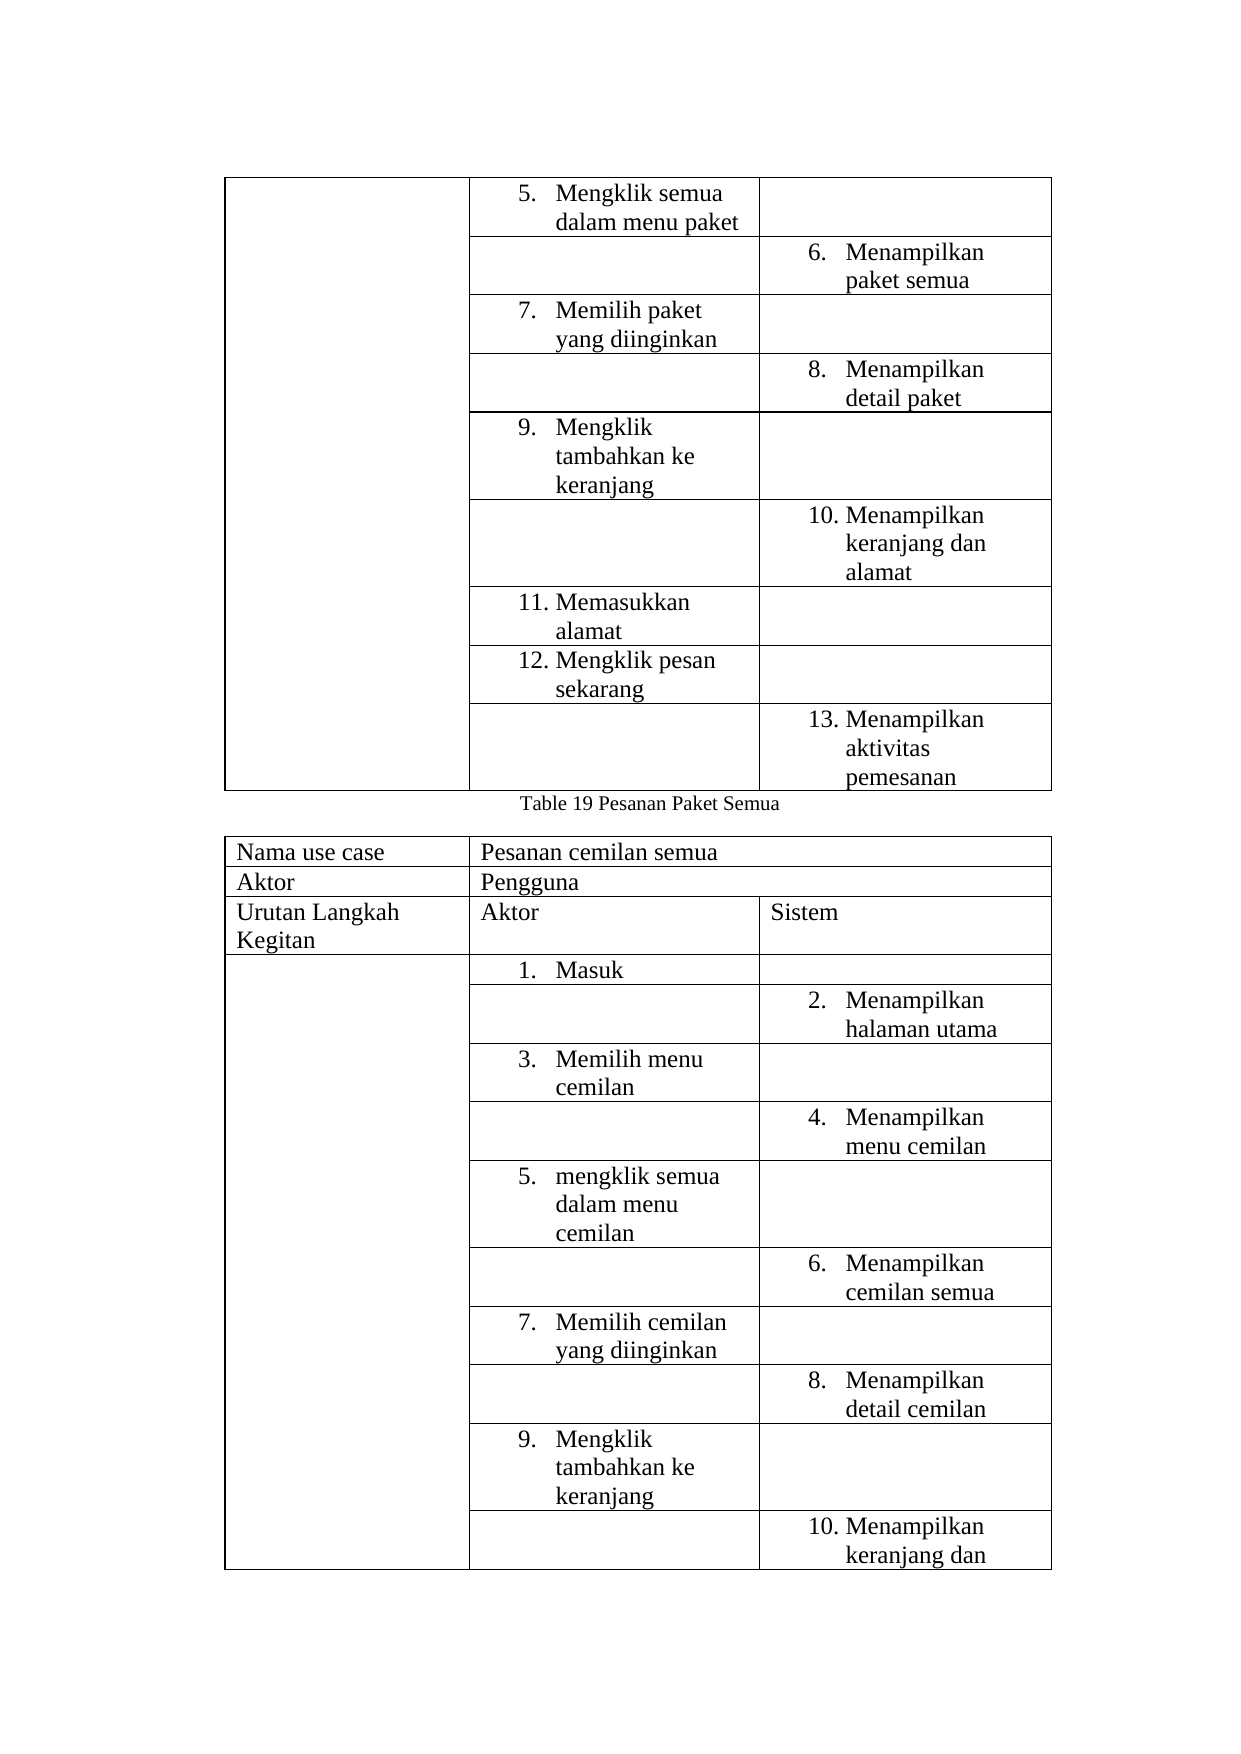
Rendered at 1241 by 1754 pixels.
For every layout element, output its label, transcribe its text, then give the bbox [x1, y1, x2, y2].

table_cell [760, 1161, 1051, 1247]
table_cell [760, 1424, 1051, 1510]
table_cell [470, 1102, 759, 1160]
table_header Pesanan cemilan semua [470, 837, 1051, 866]
table_cell Menampilkan halaman utama [760, 985, 1051, 1043]
table_cell Mengklik tambahkan ke keranjang [470, 1424, 759, 1510]
table_cell Urutan Langkah Kegitan [226, 897, 469, 954]
table_cell [760, 413, 1051, 499]
table_cell [470, 237, 759, 294]
table_cell [760, 646, 1051, 703]
table_cell [760, 1307, 1051, 1364]
table_cell [760, 178, 1051, 236]
table_cell Memilih cemilan yang diinginkan [470, 1307, 759, 1364]
table_cell Sistem [760, 897, 1051, 954]
table_cell Menampilkan menu cemilan [760, 1102, 1051, 1160]
table_cell [760, 295, 1051, 353]
table_cell Masuk [470, 955, 759, 984]
text Table 19 Pesanan Paket Semua [236, 791, 1063, 815]
table_cell Mengklik pesan sekarang [470, 646, 759, 703]
table_cell Menampilkan detail cemilan [760, 1365, 1051, 1423]
table_cell Menampilkan keranjang dan alamat [760, 500, 1051, 586]
table_cell Memilih menu cemilan [470, 1044, 759, 1101]
table_cell [470, 985, 759, 1043]
table_cell [760, 587, 1051, 644]
table_cell Menampilkan aktivitas pemesanan [760, 704, 1051, 790]
table_cell Memilih paket yang diinginkan [470, 295, 759, 353]
table_cell [226, 955, 469, 1568]
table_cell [760, 1511, 1051, 1568]
table_cell Pengguna [470, 867, 1051, 896]
table_cell Menampilkan cemilan semua [760, 1248, 1051, 1306]
table_cell Mengklik tambahkan ke keranjang [470, 413, 759, 499]
table_cell Menampilkan paket semua [760, 237, 1051, 294]
table_cell [470, 1365, 759, 1423]
table_cell [470, 1511, 759, 1568]
table_cell Memasukkan alamat [470, 587, 759, 644]
table_cell Aktor [470, 897, 759, 954]
table_cell [760, 955, 1051, 984]
table_cell Menampilkan detail paket [760, 354, 1051, 411]
table_cell Mengklik semua dalam menu paket [470, 178, 759, 236]
table_cell mengklik semua dalam menu cemilan [470, 1161, 759, 1247]
table_cell [470, 354, 759, 411]
table_cell [760, 1044, 1051, 1101]
table_cell Aktor [226, 867, 469, 896]
table_cell [470, 704, 759, 790]
table_cell [470, 500, 759, 586]
table_cell [470, 1248, 759, 1306]
table_header Nama use case [226, 837, 469, 866]
